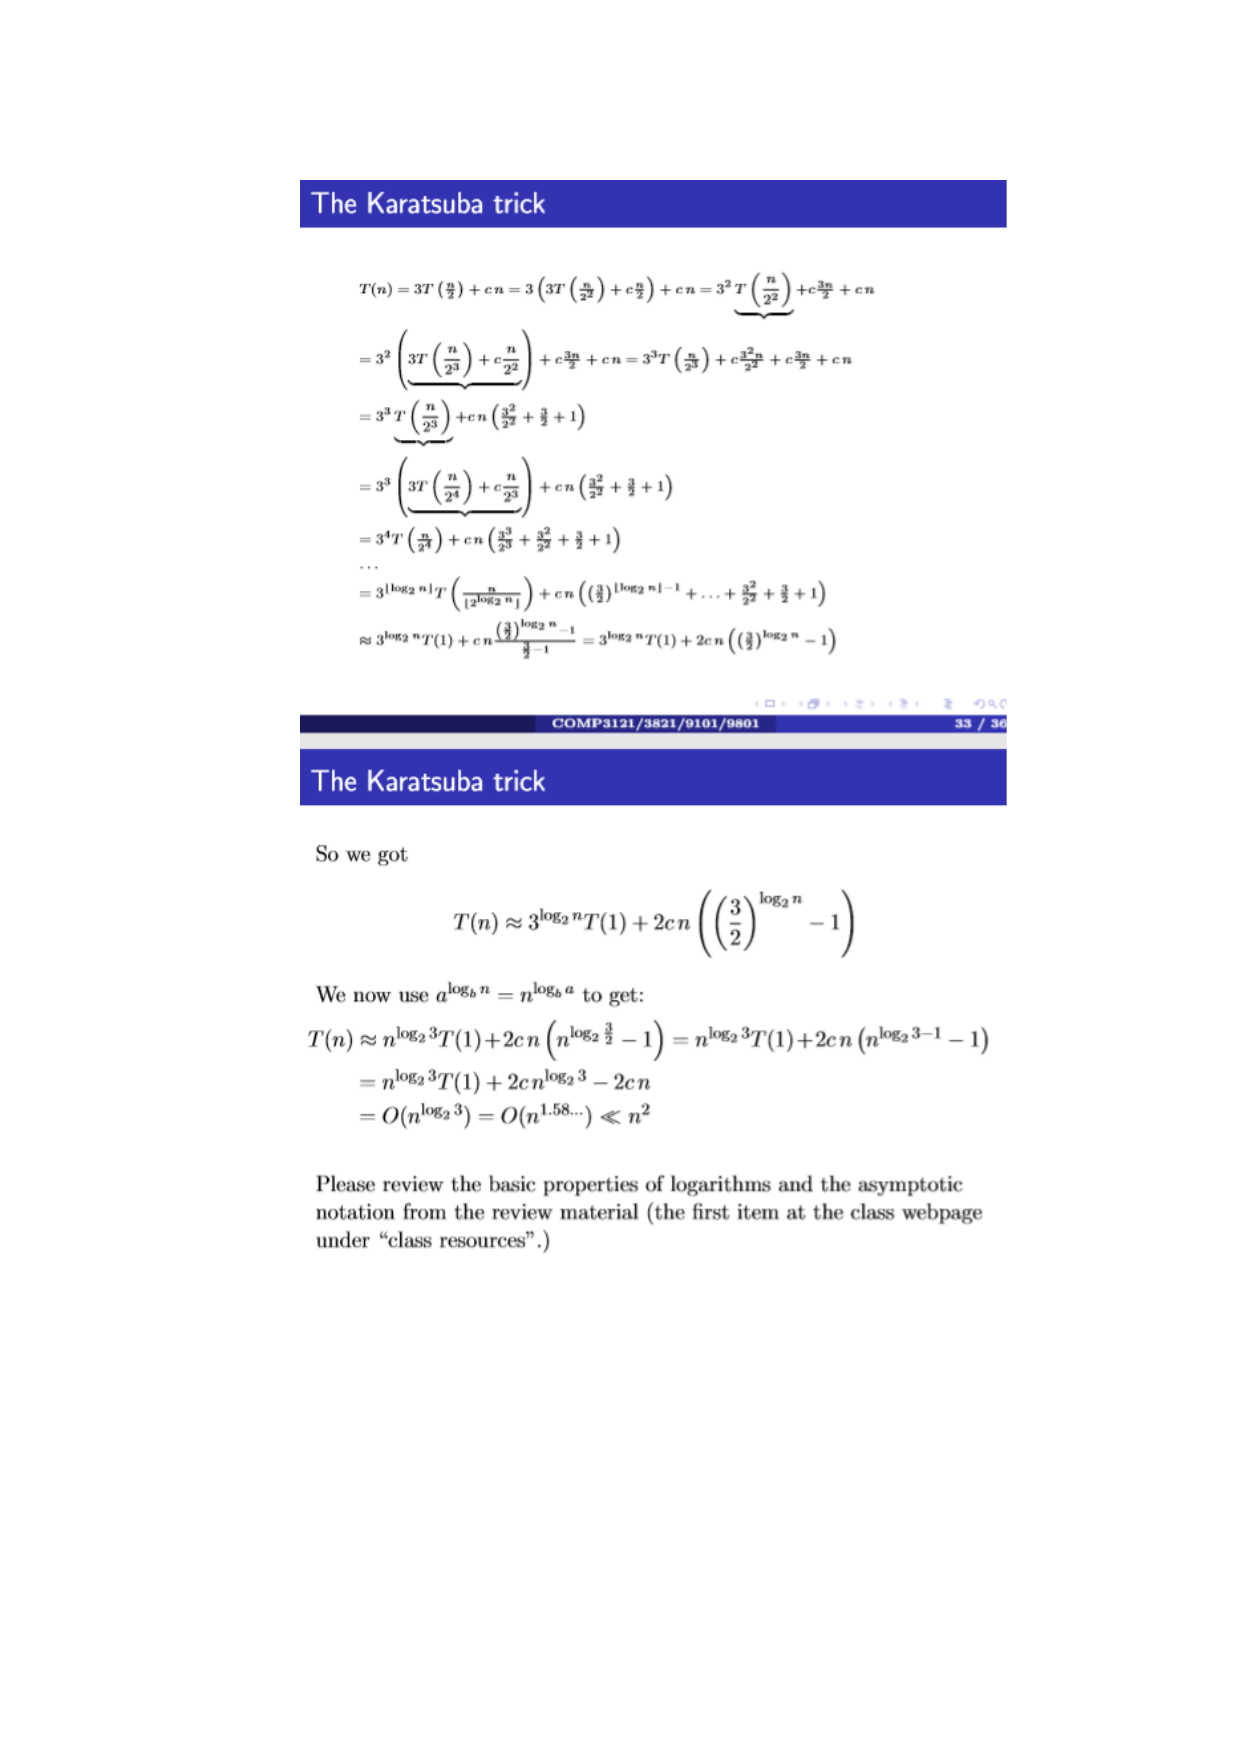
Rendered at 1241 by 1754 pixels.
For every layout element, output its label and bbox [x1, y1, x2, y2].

picture [300, 180, 1007, 1258]
